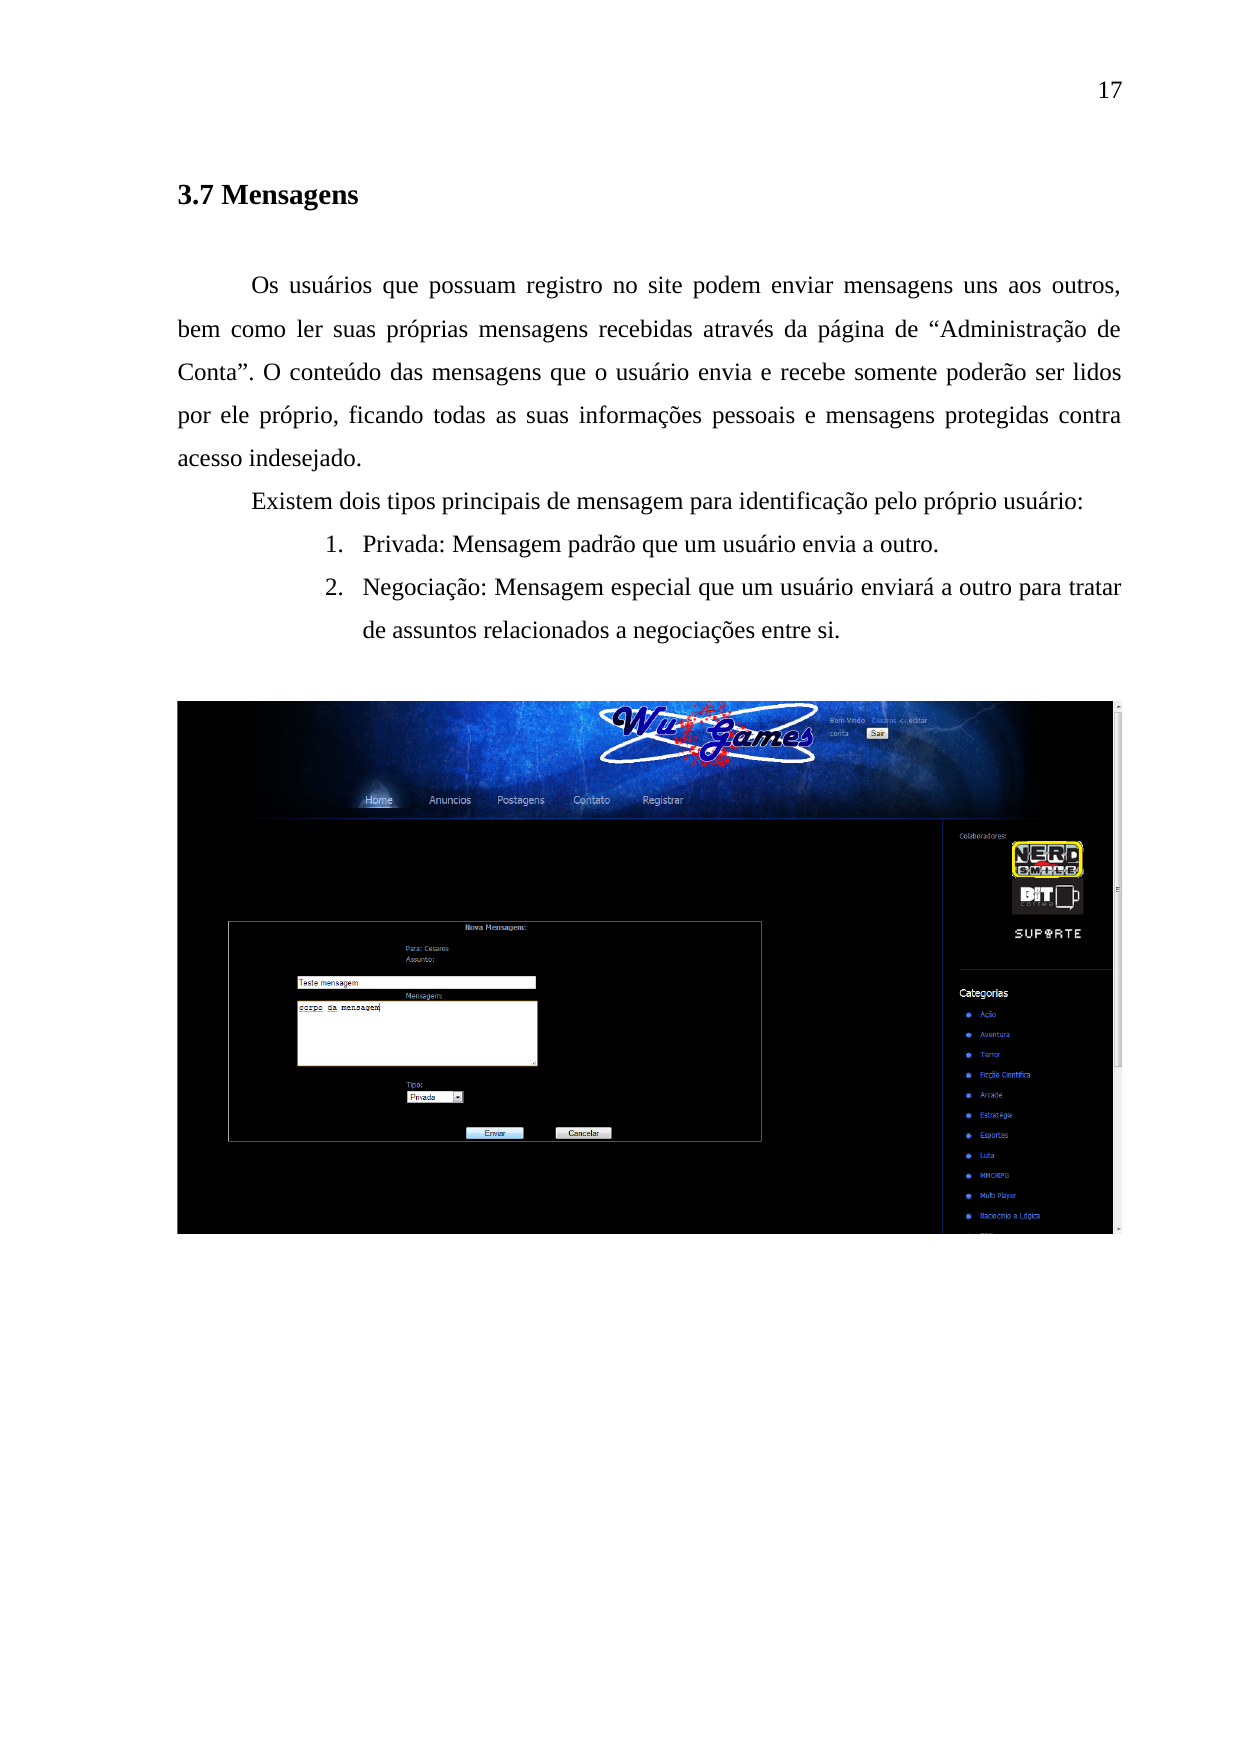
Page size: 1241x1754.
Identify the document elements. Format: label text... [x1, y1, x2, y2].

list Privada: Mensagem padrão que um usuário envia a outro. [325, 529, 1122, 558]
text Existem dois tipos principais de mensagem para identificação pelo próprio usuário: [177, 486, 1122, 515]
list Negociação: Mensagem especial que um usuário enviará a outro para tratar de assuntos relacionados a negociações entre si. [325, 572, 1122, 644]
text Os usuários que possuam registro no site podem enviar mensagens uns aos outros, bem como ler suas próprias mensagens recebidas através da página de “Administração de Conta”. O conteúdo das mensagens que o usuário envia e recebe somente poderão ser lidos por ele próprio, ficando todas as suas informações pessoais e mensagens protegidas contra acesso indesejado. [177, 271, 1122, 472]
picture [177, 701, 1123, 1234]
text 3.7 Mensagens [177, 177, 1122, 211]
